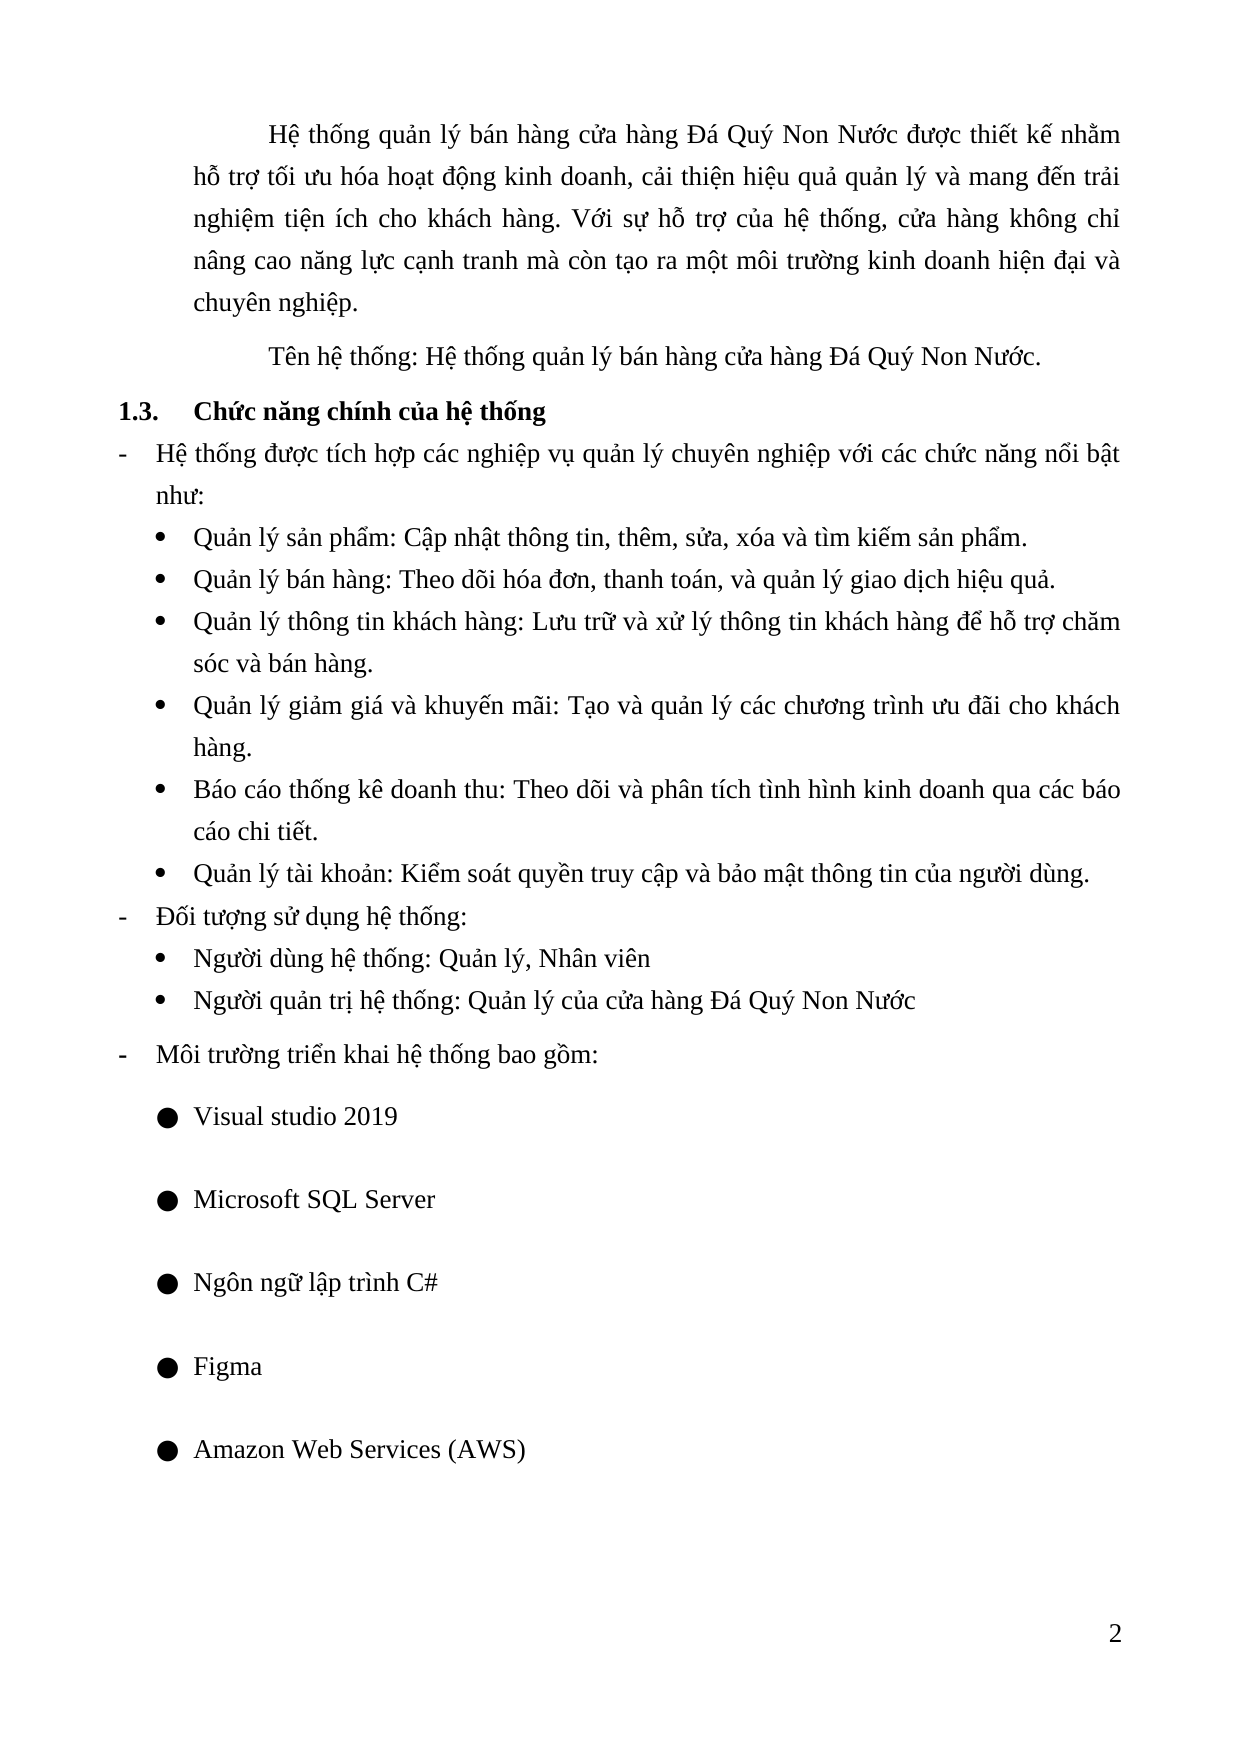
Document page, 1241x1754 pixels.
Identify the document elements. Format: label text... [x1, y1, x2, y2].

list Người dùng hệ thống: Quản lý, Nhân viên [156, 942, 1122, 973]
list Figma [156, 1335, 1122, 1390]
list Báo cáo thống kê doanh thu: Theo dõi và phân tích tình hình kinh doanh qua các báo cáo chi tiết. [156, 773, 1122, 847]
list Microsoft SQL Server [156, 1168, 1122, 1224]
list Quản lý bán hàng: Theo dõi hóa đơn, thanh toán, và quản lý giao dịch hiệu quả. [156, 563, 1122, 594]
list Quản lý thông tin khách hàng: Lưu trữ và xử lý thông tin khách hàng để hỗ trợ chăm sóc và bán hàng. [156, 605, 1122, 678]
list Visual studio 2019 [156, 1085, 1122, 1141]
list Quản lý giảm giá và khuyến mãi: Tạo và quản lý các chương trình ưu đãi cho khách hàng. [156, 689, 1122, 763]
list Hệ thống được tích hợp các nghiệp vụ quản lý chuyên nghiệp với các chức năng nổi bật như: [118, 437, 1122, 510]
list Ngôn ngữ lập trình C# [156, 1252, 1122, 1307]
text Tên hệ thống: Hệ thống quản lý bán hàng cửa hàng Đá Quý Non Nước. [193, 341, 1122, 372]
list Amazon Web Services (AWS) [156, 1418, 1122, 1474]
list Chức năng chính của hệ thống [118, 395, 1122, 426]
text Hệ thống quản lý bán hàng cửa hàng Đá Quý Non Nước được thiết kế nhằm hỗ trợ tối ưu hóa hoạt động kinh doanh, cải thiện hiệu quả quản lý và mang đến trải nghiệm tiện ích cho khách hàng. Với sự hỗ trợ của hệ thống, cửa hàng không chỉ nâng cao năng lực cạnh tranh mà còn tạo ra một môi trường kinh doanh hiện đại và chuyên nghiệp. [193, 118, 1122, 317]
list Quản lý sản phẩm: Cập nhật thông tin, thêm, sửa, xóa và tìm kiếm sản phẩm. [156, 521, 1122, 552]
list Đối tượng sử dụng hệ thống: [118, 900, 1122, 931]
list Môi trường triển khai hệ thống bao gồm: [118, 1038, 1122, 1070]
list Người quản trị hệ thống: Quản lý của cửa hàng Đá Quý Non Nước [156, 984, 1122, 1015]
list Quản lý tài khoản: Kiểm soát quyền truy cập và bảo mật thông tin của người dùng. [156, 857, 1122, 889]
